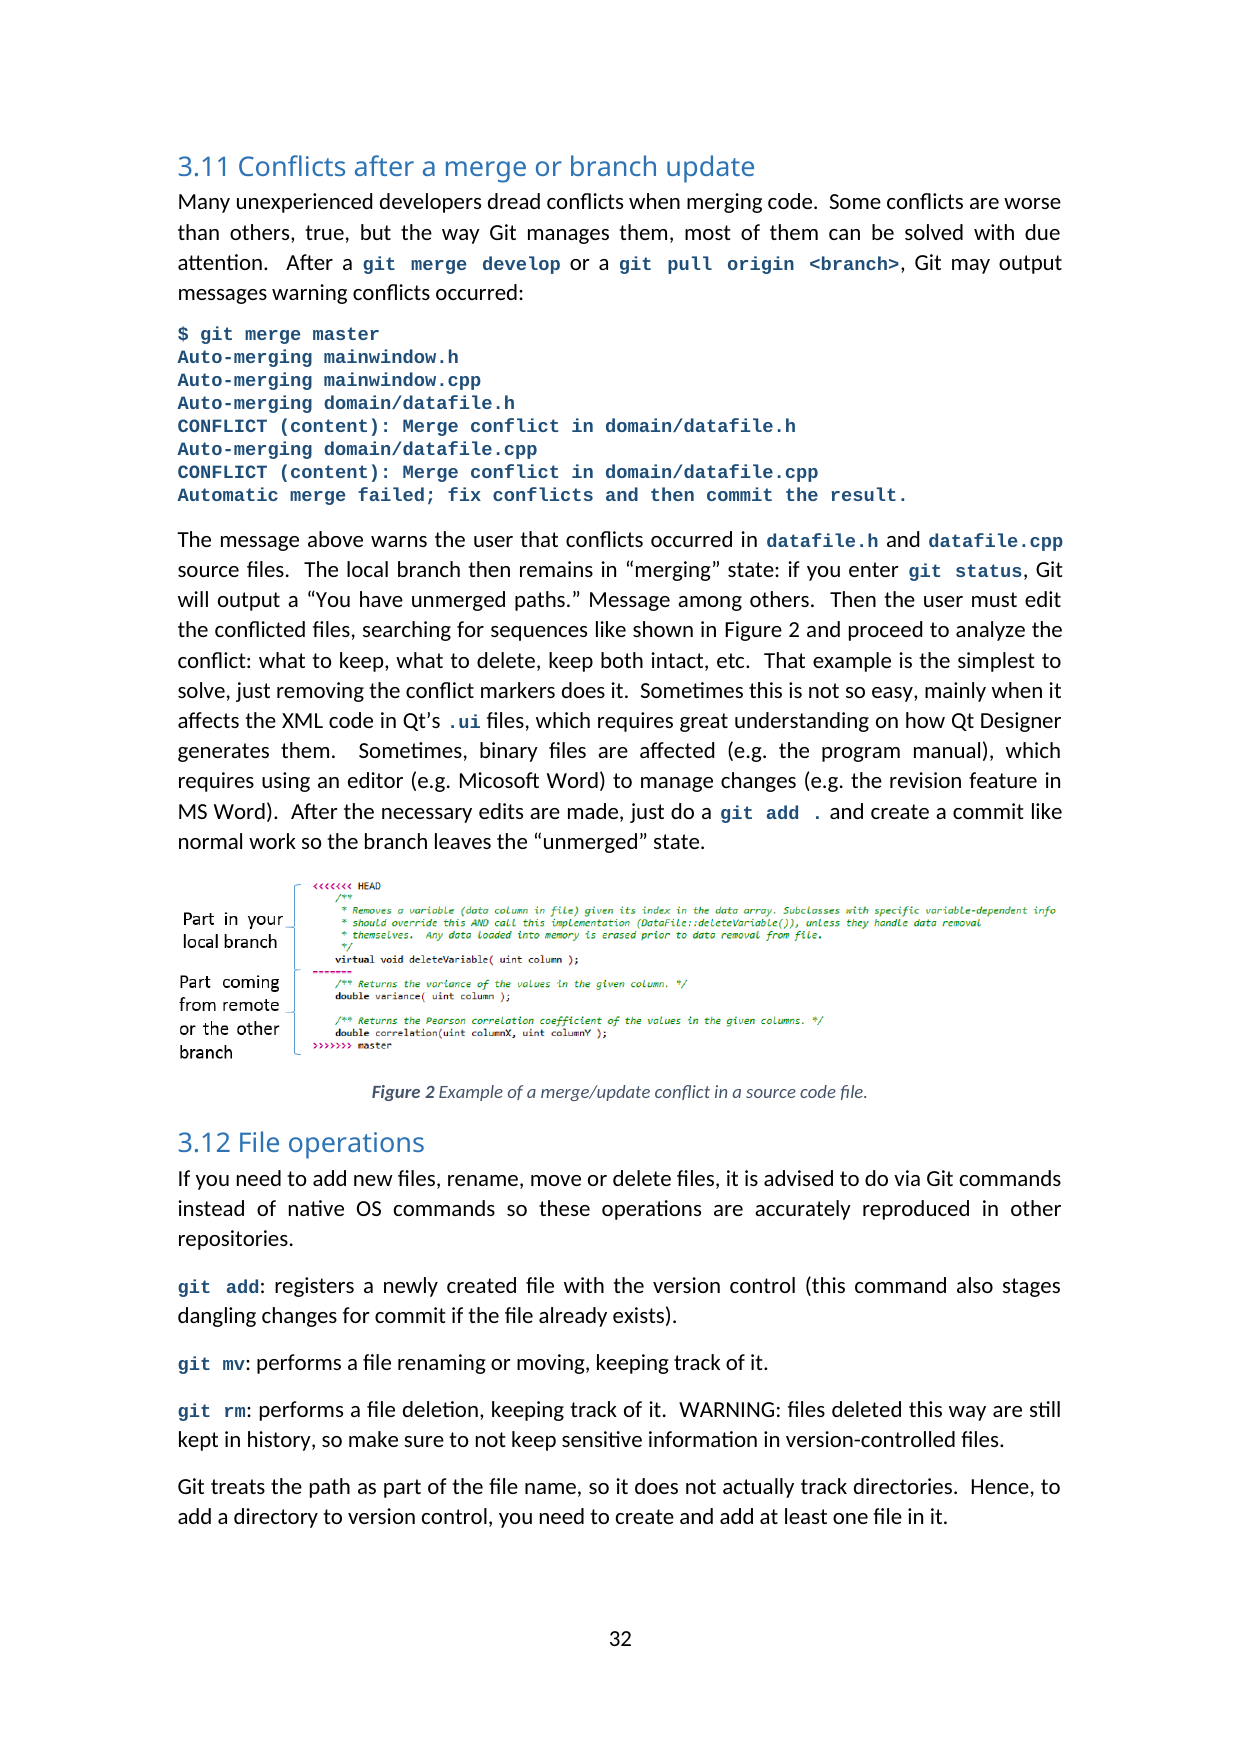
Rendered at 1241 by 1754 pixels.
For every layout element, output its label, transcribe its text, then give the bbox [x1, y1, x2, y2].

picture [177, 873, 1062, 1062]
text CONFLICT (content): Merge conflict in domain/datafile.cpp [177, 462, 1063, 484]
text Automatic merge failed; fix conflicts and then commit the result. [177, 485, 1063, 507]
text Auto-merging domain/datafile.h [177, 394, 1063, 415]
text Git treats the path as part of the file name, so it does not actually track directories. Hence, to add a directory to version control, you need to create and add at least one file in it. [177, 1472, 1063, 1530]
text Auto-merging mainwindow.h [177, 348, 1063, 369]
text git rm: performs a file deletion, keeping track of it. WARNING: files deleted this way are still kept in history, so make sure to not keep sensitive information in version-controlled files. [177, 1395, 1063, 1453]
text git add: registers a newly created file with the version control (this command also stages dangling changes for commit if the file already exists). [177, 1271, 1063, 1329]
text Auto-merging mainwindow.cpp [177, 371, 1063, 392]
text CONFLICT (content): Merge conflict in domain/datafile.h [177, 417, 1063, 438]
subtitle File operations [177, 1124, 1063, 1161]
subtitle Conflicts after a merge or branch update [177, 148, 1063, 184]
text Many unexperienced developers dread conflicts when merging code. Some conflicts are worse than others, true, but the way Git manages them, most of them can be solved with due attention. After a git merge develop or a git pull origin <branch>, Git may output messages warning conflicts occurred: [177, 187, 1063, 306]
text The message above warns the user that conflicts occurred in datafile.h and datafile.cpp source files. The local branch then remains in “merging” state: if you enter git status, Git will output a “You have unmerged paths.” Message among others. Then the user must edit the conflicted files, searching for sequences like shown in Figure 2 and proceed to analyze the conflict: what to keep, what to delete, keep both intact, etc. That example is the simplest to solve, just removing the conflict markers does it. Sometimes this is not so easy, mainly when it affects the XML code in Qt’s .ui files, which requires great understanding on how Qt Designer generates them. Sometimes, binary files are affected (e.g. the program manual), which requires using an editor (e.g. Micosoft Word) to manage changes (e.g. the revision feature in MS Word). After the necessary edits are made, just do a git add . and create a commit like normal work so the branch leaves the “unmerged” state. [177, 525, 1063, 855]
text $ git merge master [177, 325, 1063, 346]
text Figure 2 Example of a merge/update conflict in a source code file. [177, 1080, 1063, 1103]
text git mv: performs a file renaming or moving, keeping track of it. [177, 1348, 1063, 1376]
text If you need to add new files, rename, move or delete files, it is advised to do via Git commands instead of native OS commands so these operations are accurately reproduced in other repositories. [177, 1164, 1063, 1252]
text Auto-merging domain/datafile.cpp [177, 439, 1063, 461]
